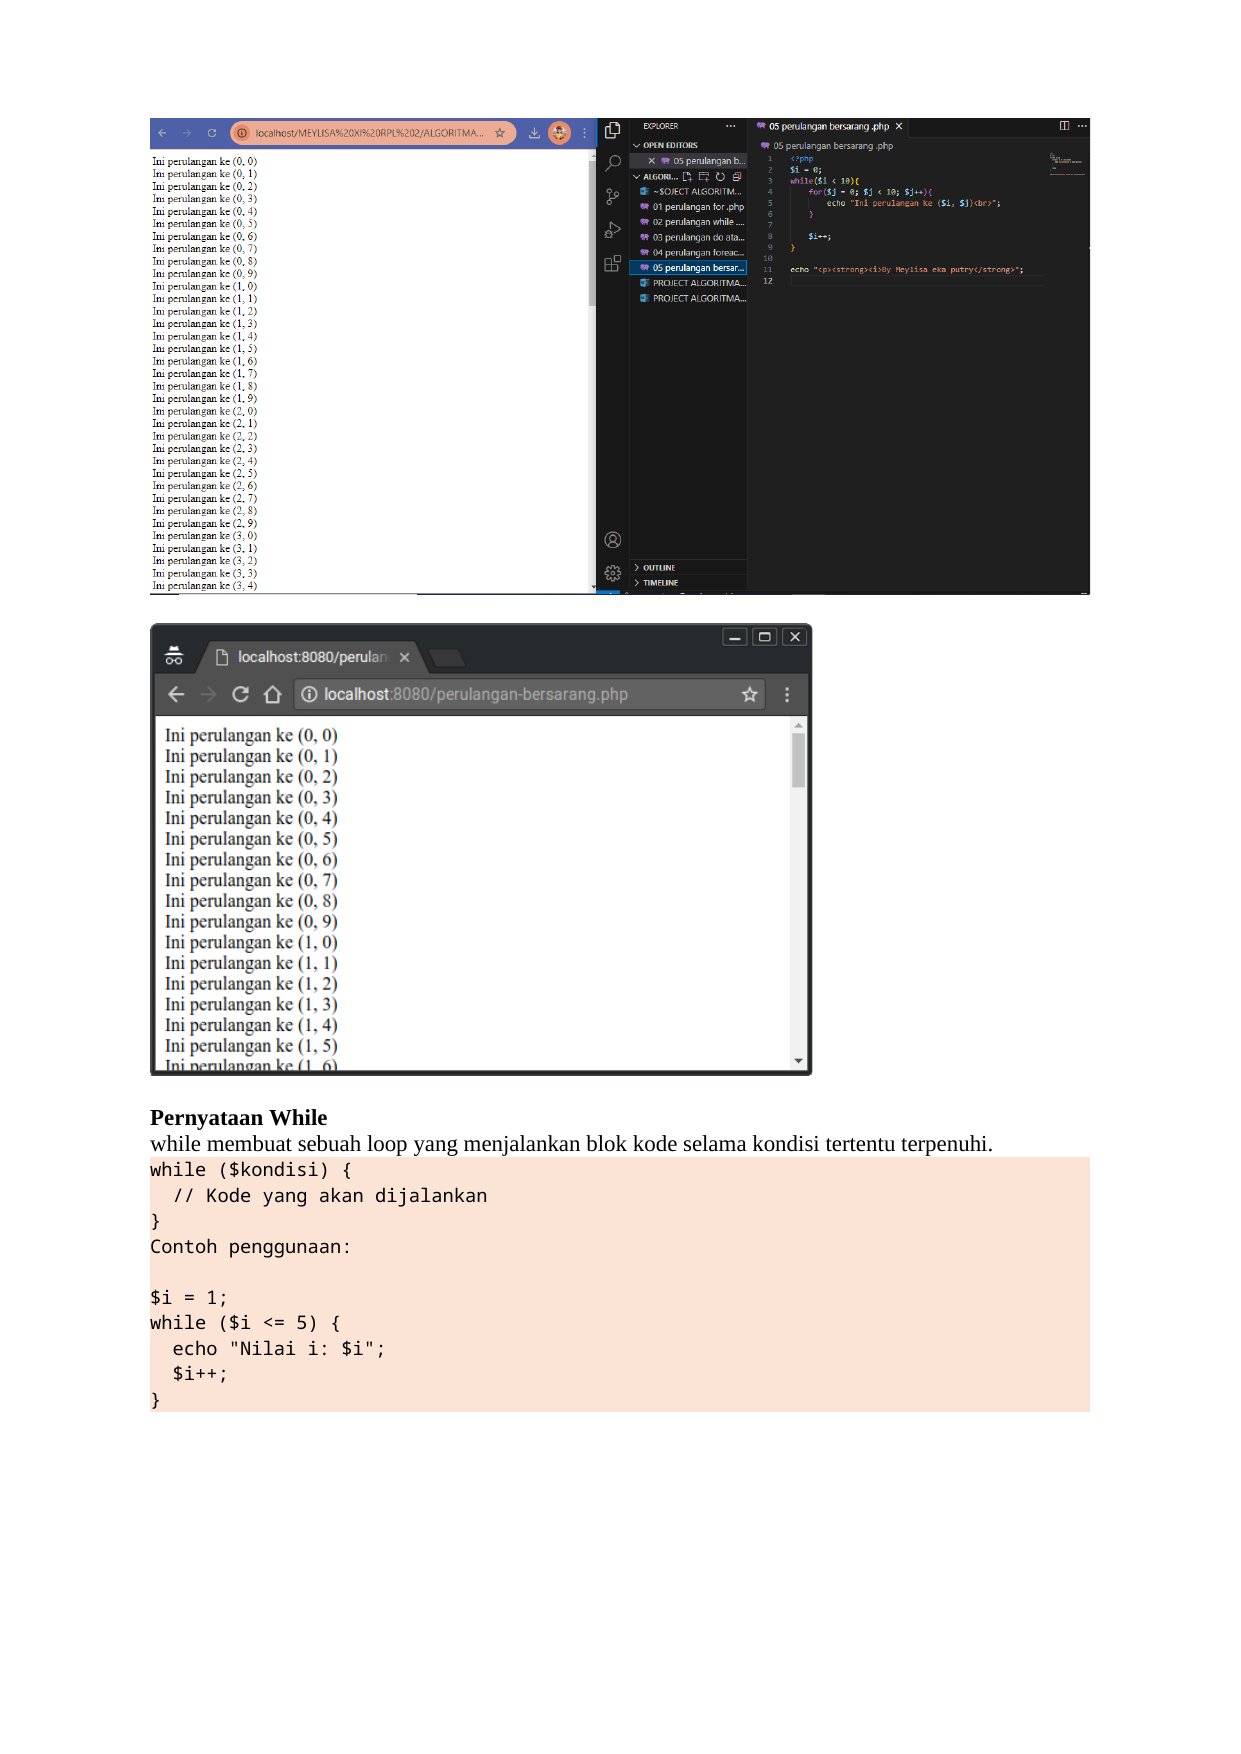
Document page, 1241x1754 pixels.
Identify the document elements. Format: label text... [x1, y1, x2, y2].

text } [150, 1386, 1090, 1412]
text echo "Nilai i: $i"; [150, 1335, 1090, 1361]
picture [150, 623, 813, 1076]
text Pernyataan While [150, 1104, 1090, 1130]
text while ($kondisi) { [150, 1157, 1090, 1182]
text } [150, 1208, 1090, 1233]
text $i = 1; [150, 1284, 1090, 1310]
text Contoh penggunaan: [150, 1233, 1090, 1259]
picture [150, 118, 1091, 595]
text while membuat sebuah loop yang menjalankan blok kode selama kondisi tertentu terpenuhi. [150, 1130, 1090, 1157]
text while ($i <= 5) { [150, 1310, 1090, 1335]
text $i++; [150, 1361, 1090, 1386]
text // Kode yang akan dijalankan [150, 1182, 1090, 1208]
